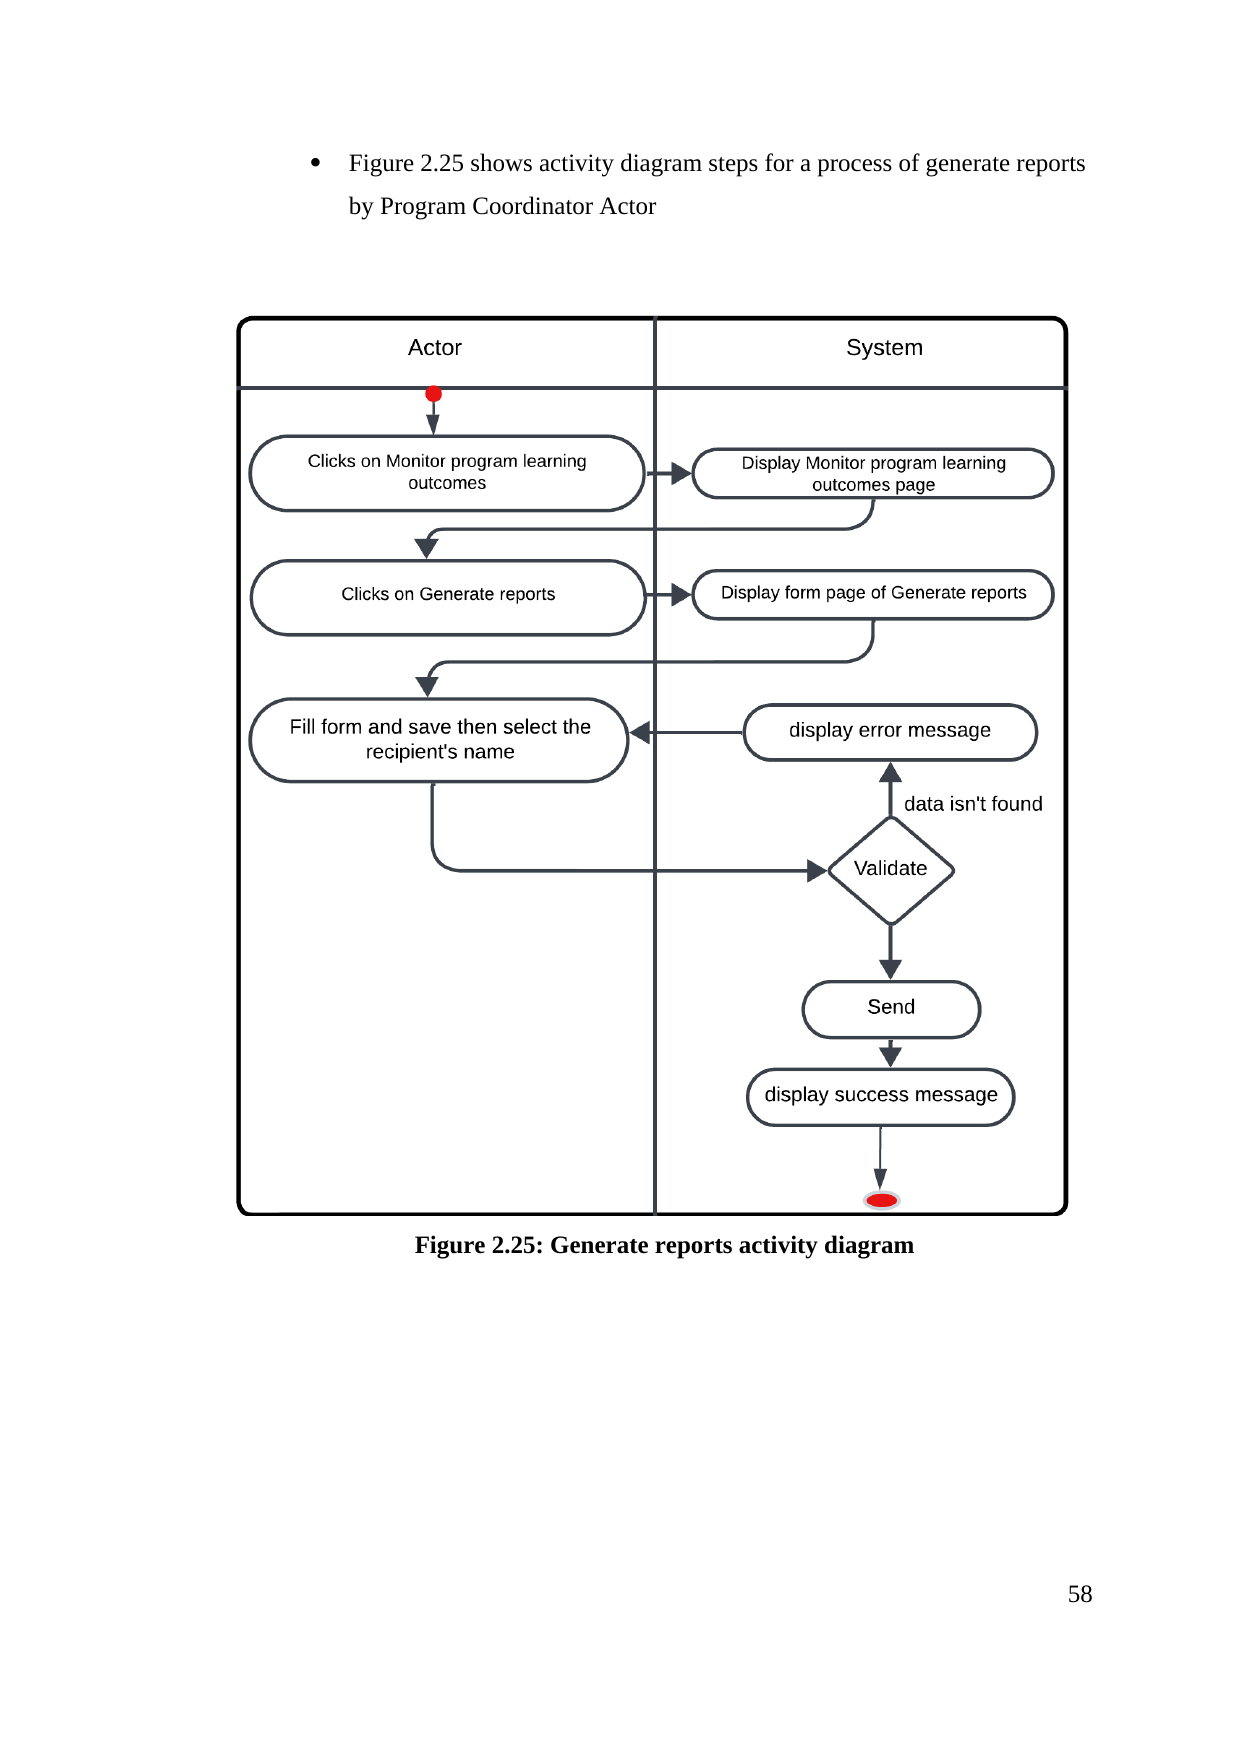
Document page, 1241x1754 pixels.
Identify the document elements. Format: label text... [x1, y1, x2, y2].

picture [236, 233, 1093, 1216]
list Figure 2.25 shows activity diagram steps for a process of generate reports by Program Coordinator Actor [311, 148, 1092, 219]
